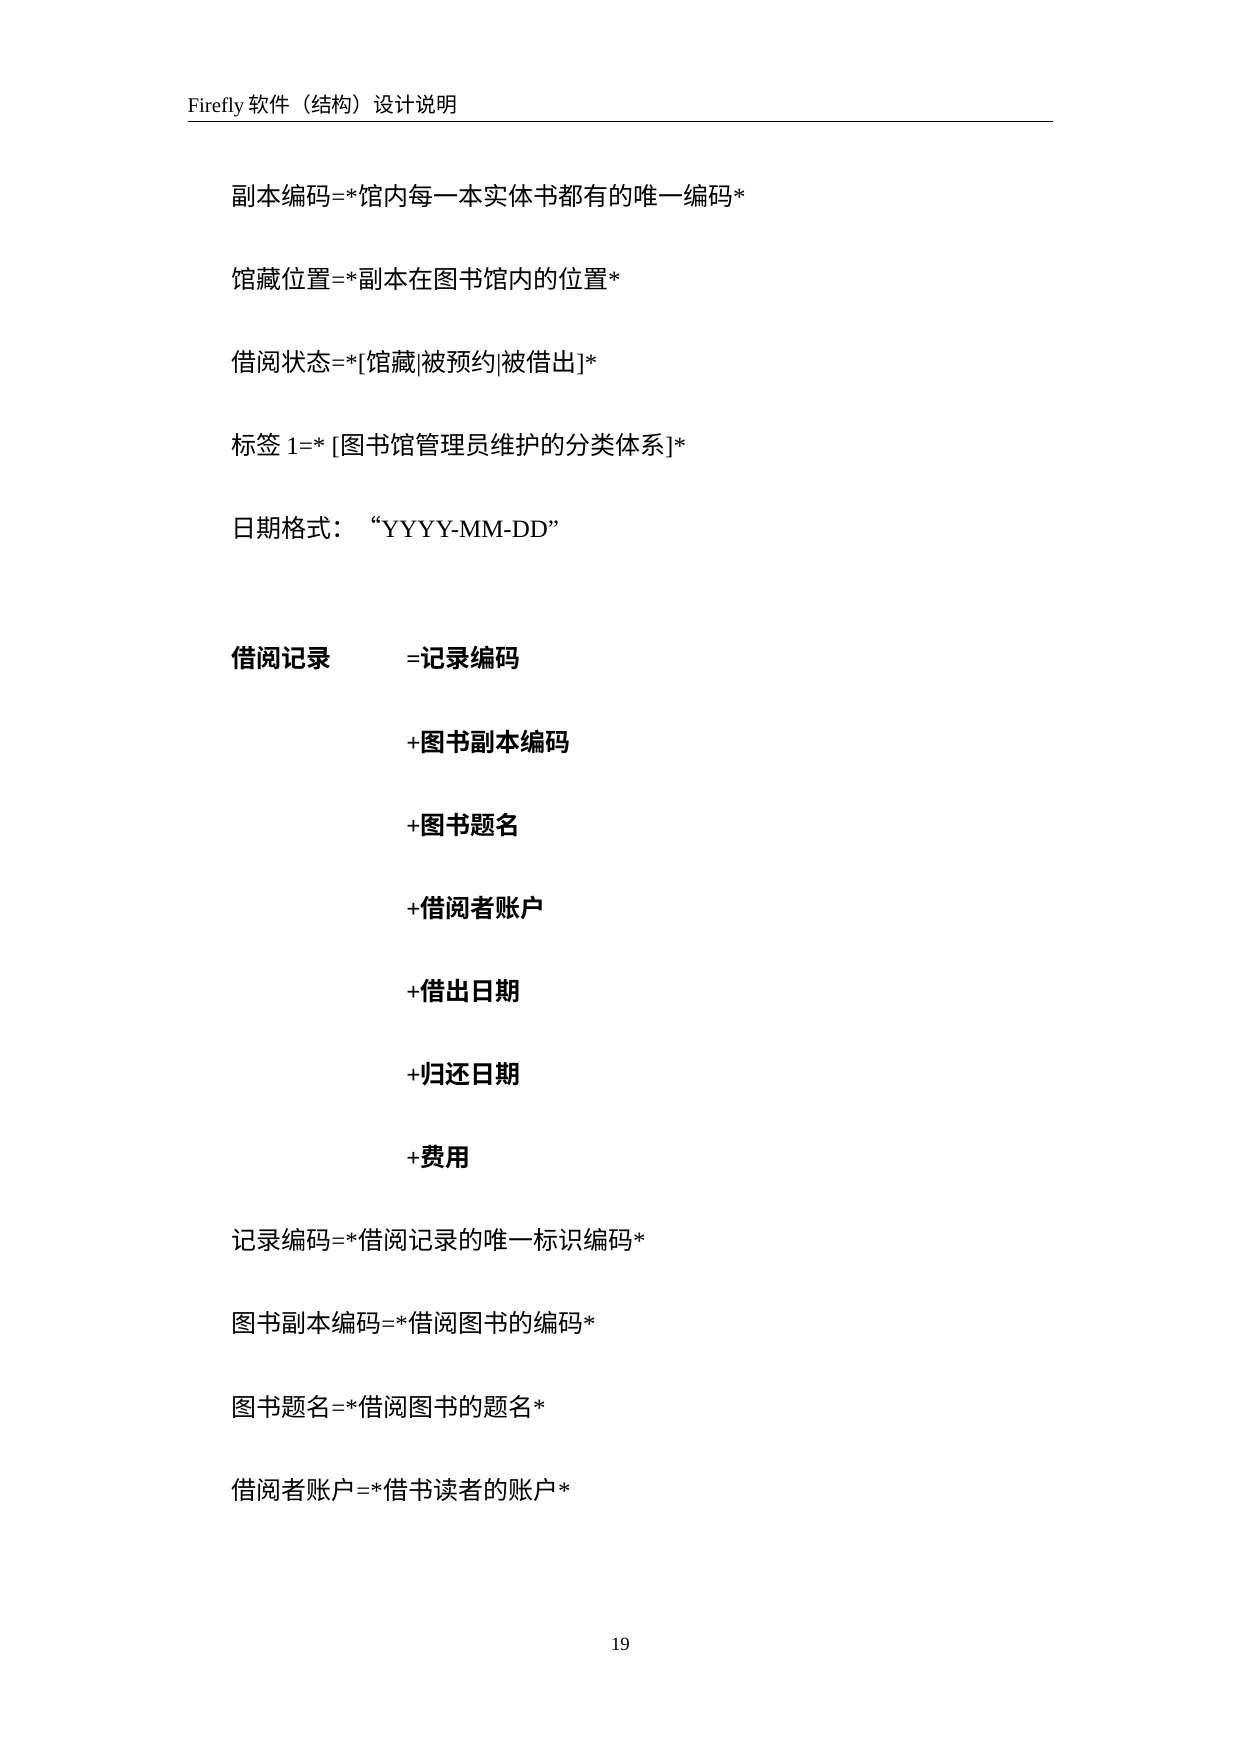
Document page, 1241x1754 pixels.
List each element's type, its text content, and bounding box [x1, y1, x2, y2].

text 借阅者账户=*借书读者的账户* [187, 1456, 1053, 1521]
text 记录编码=*借阅记录的唯一标识编码* [187, 1206, 1053, 1271]
text +图书题名 [187, 791, 1053, 856]
text 副本编码=*馆内每一本实体书都有的唯一编码* [187, 162, 1053, 227]
text +借阅者账户 [187, 874, 1053, 939]
text +图书副本编码 [187, 708, 1053, 773]
text 馆藏位置=*副本在图书馆内的位置* [187, 245, 1053, 310]
text 图书副本编码=*借阅图书的编码* [187, 1289, 1053, 1354]
text 图书题名=*借阅图书的题名* [187, 1373, 1053, 1438]
text 借阅记录 =记录编码 [187, 624, 1053, 689]
text 日期格式：“YYYY-MM-DD” [187, 494, 1053, 559]
text +借出日期 [187, 957, 1053, 1022]
text 借阅状态=*[馆藏|被预约|被借出]* [187, 328, 1053, 393]
text +归还日期 [187, 1040, 1053, 1105]
text +费用 [187, 1123, 1053, 1188]
text 标签1=* [图书馆管理员维护的分类体系]* [187, 411, 1053, 476]
